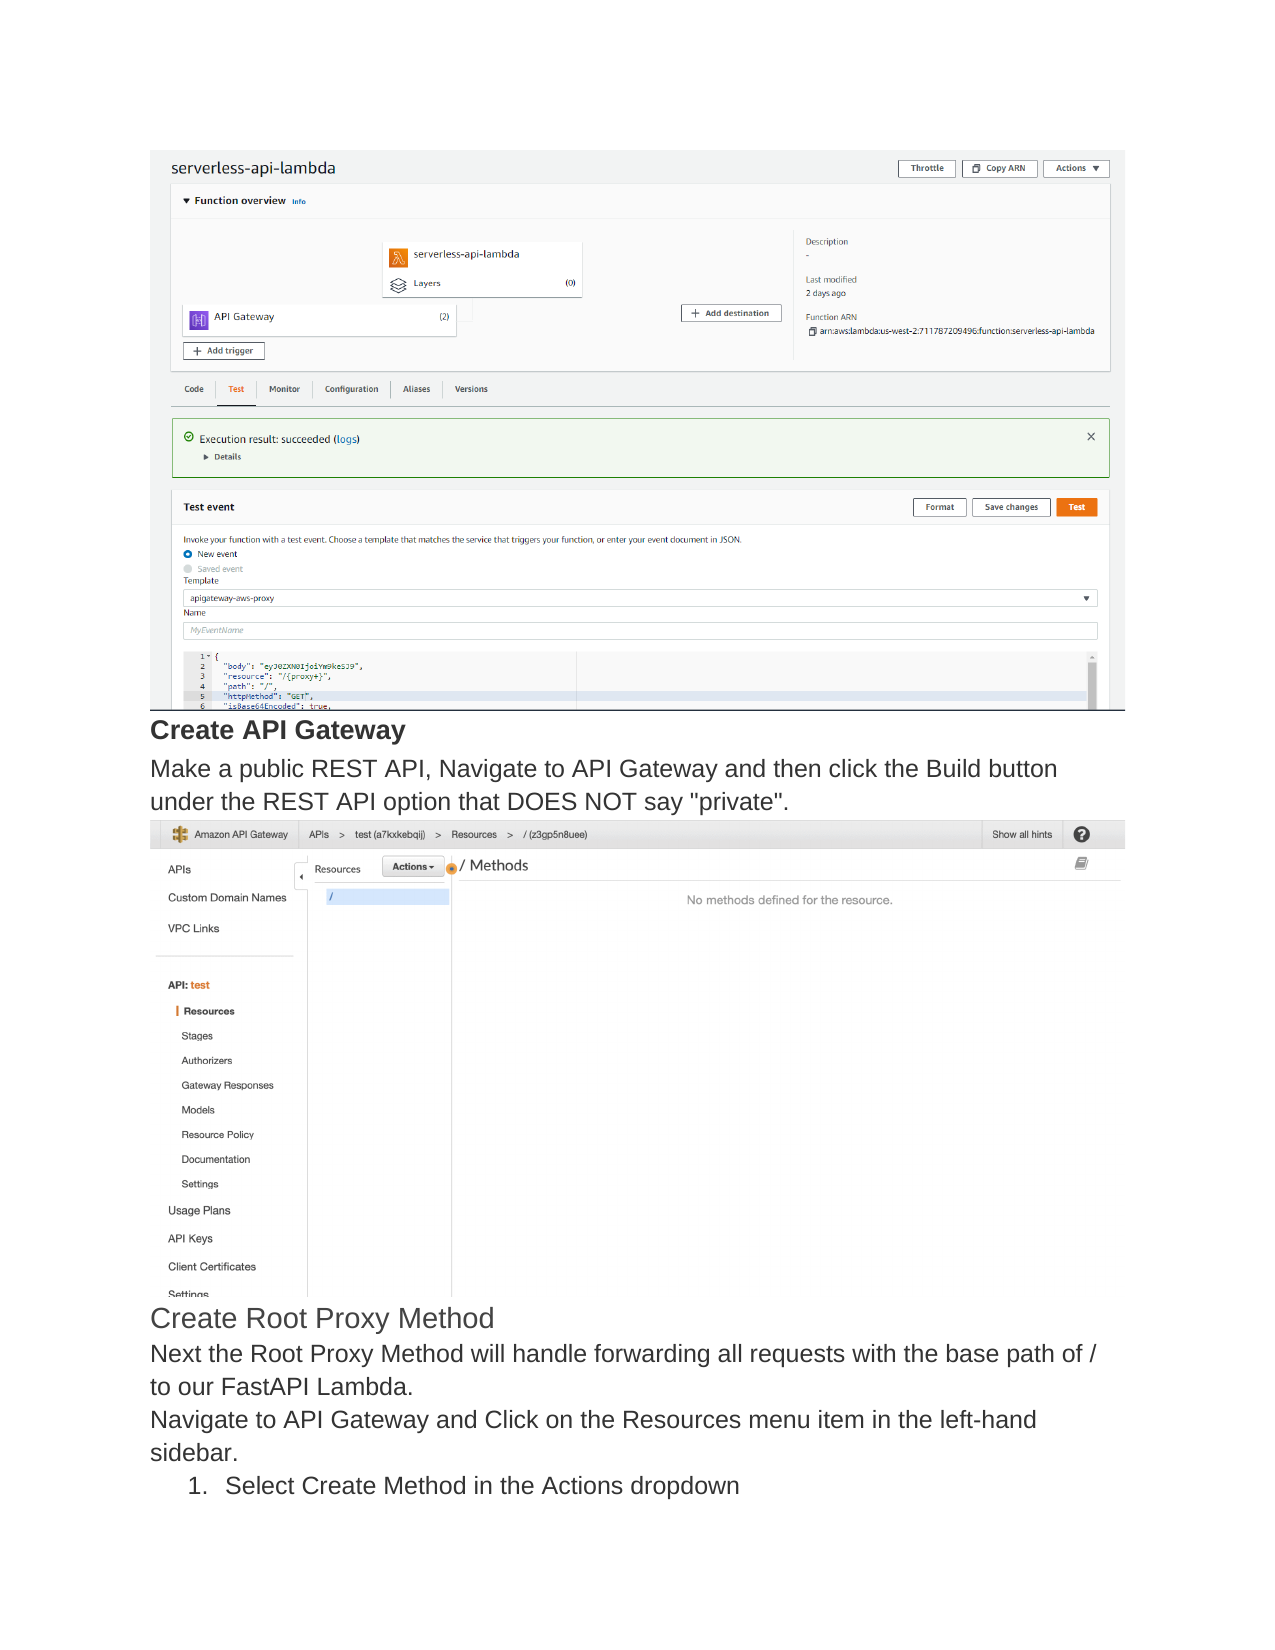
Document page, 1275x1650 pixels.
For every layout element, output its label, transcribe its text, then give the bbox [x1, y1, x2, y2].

picture [150, 820, 1125, 1297]
list Select Create Method in the Actions dropdown [187, 1471, 1125, 1499]
picture [150, 150, 1125, 711]
subtitle Create API Gateway [150, 711, 1125, 746]
text Next the Root Proxy Method will handle forwarding all requests with the base path of / to our FastAPI Lambda. [150, 1338, 1125, 1400]
text Make a public REST API, Navigate to API Gateway and then click the Build button under the REST API option that DOES NOT say "private". [150, 754, 1125, 816]
subtitle Create Root Proxy Method [150, 1297, 1125, 1334]
text Navigate to API Gateway and Click on the Resources menu item in the left-hand sidebar. [150, 1404, 1125, 1466]
